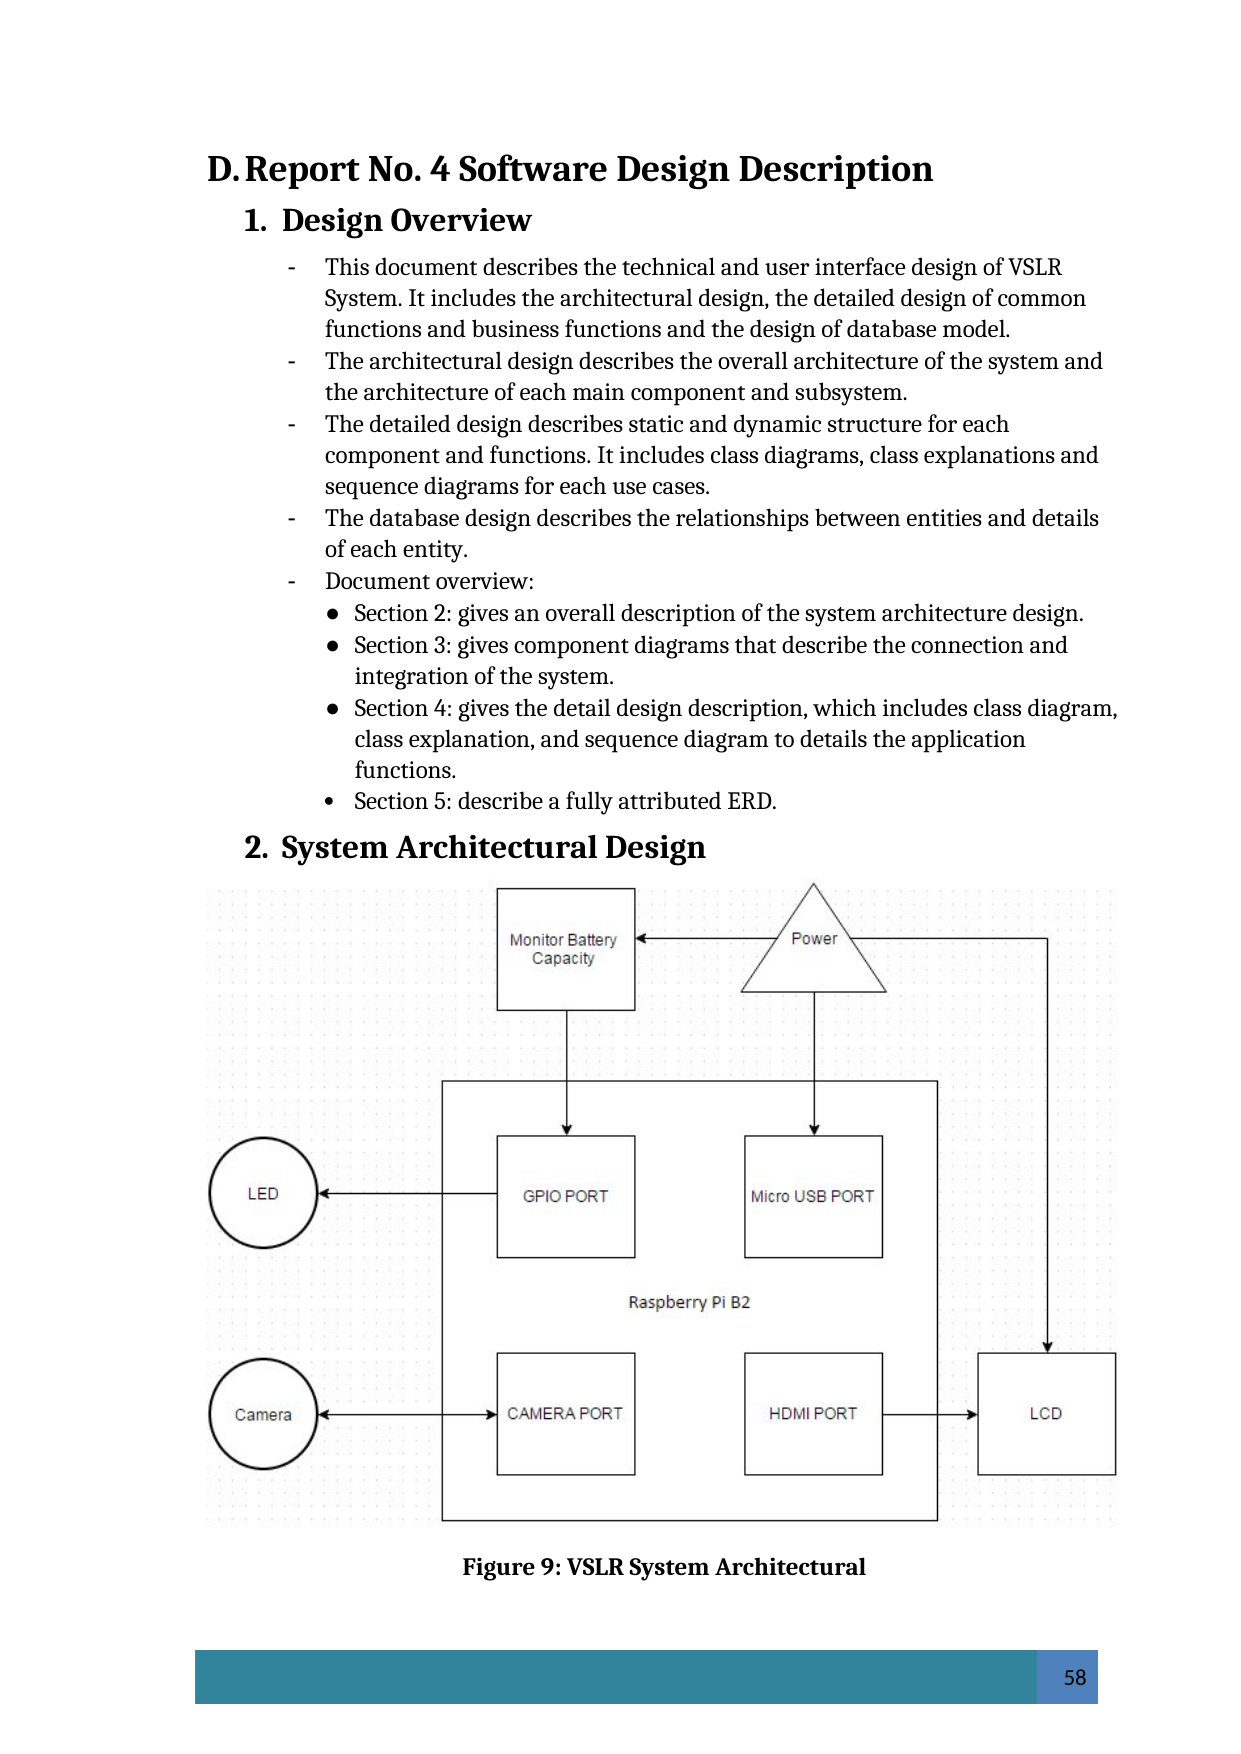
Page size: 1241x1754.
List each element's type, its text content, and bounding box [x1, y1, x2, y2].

subtitle Design Overview [244, 201, 1122, 239]
list The detailed design describes static and dynamic structure for each component and functions. It includes class diagrams, class explanations and sequence diagrams for each use cases. [287, 409, 1122, 501]
list Section 4: gives the detail design description, which includes class diagram, class explanation, and sequence diagram to details the application functions. [325, 693, 1122, 785]
list Figure 9: VSLR System Architectural [207, 1553, 1122, 1582]
subtitle System Architectural Design [244, 829, 1122, 867]
list The database design describes the relationships between entities and details of each entity. [287, 503, 1122, 564]
subtitle Report No. 4 Software Design Description [207, 148, 1122, 191]
list Section 5: describe a fully attributed ERD. [325, 787, 1122, 816]
list The architectural design describes the overall architecture of the system and the architecture of each main component and subsystem. [287, 346, 1122, 407]
list Section 2: gives an overall description of the system architecture design. [325, 598, 1122, 628]
list Document overview: [287, 566, 1122, 596]
list This document describes the technical and user interface design of VSLR System. It includes the architectural design, the detailed design of common functions and business functions and the design of database model. [287, 252, 1122, 344]
list Section 3: gives component diagrams that describe the connection and integration of the system. [325, 630, 1122, 691]
picture [206, 879, 1123, 1528]
